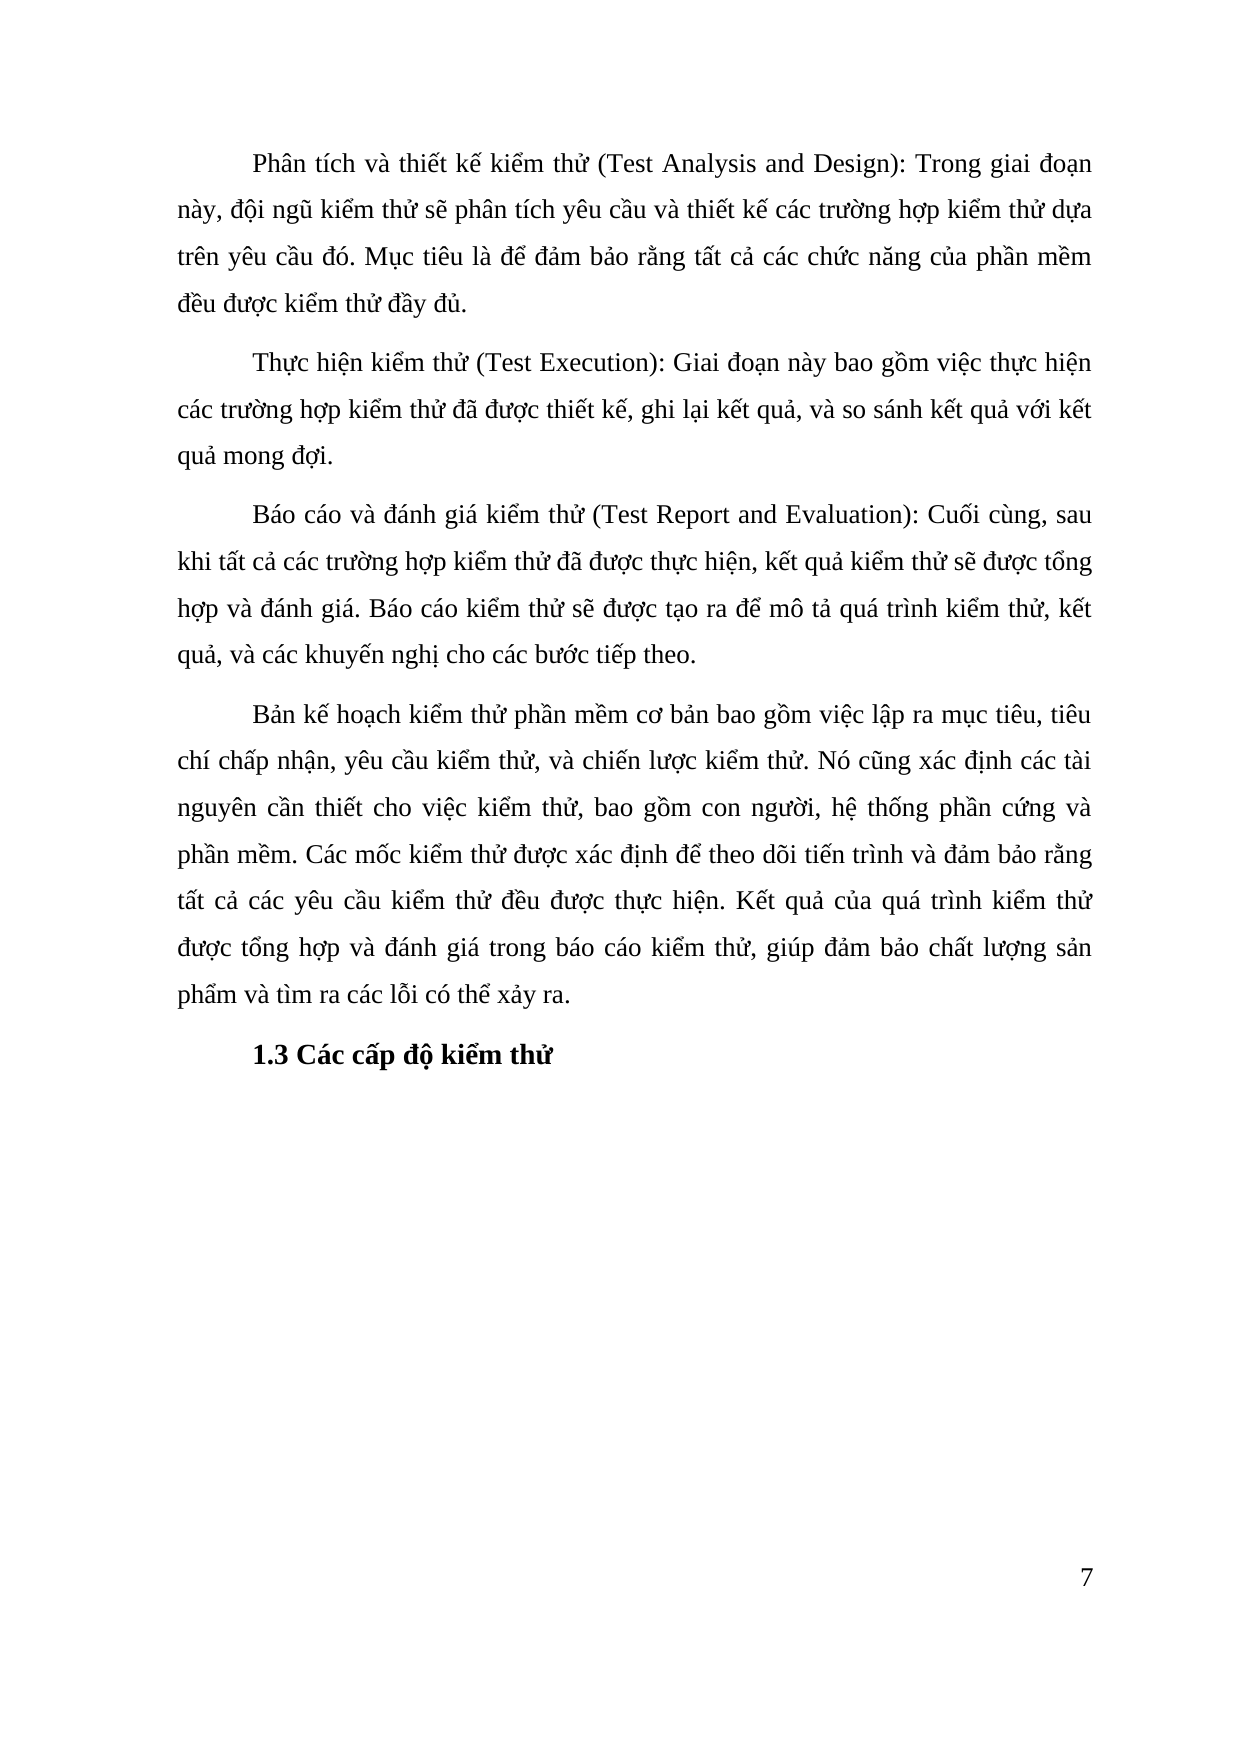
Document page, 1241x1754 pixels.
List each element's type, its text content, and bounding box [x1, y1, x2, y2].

text Báo cáo và đánh giá kiểm thử (Test Report and Evaluation): Cuối cùng, sau khi tất cả các trường hợp kiểm thử đã được thực hiện, kết quả kiểm thử sẽ được tổng hợp và đánh giá. Báo cáo kiểm thử sẽ được tạo ra để mô tả quá trình kiểm thử, kết quả, và các khuyến nghị cho các bước tiếp theo. [177, 499, 1093, 670]
text Phân tích và thiết kế kiểm thử (Test Analysis and Design): Trong giai đoạn này, đội ngũ kiểm thử sẽ phân tích yêu cầu và thiết kế các trường hợp kiểm thử dựa trên yêu cầu đó. Mục tiêu là để đảm bảo rằng tất cả các chức năng của phần mềm đều được kiểm thử đầy đủ. [177, 147, 1093, 318]
text 1.3 Các cấp độ kiểm thử [177, 1037, 1093, 1071]
text Thực hiện kiểm thử (Test Execution): Giai đoạn này bao gồm việc thực hiện các trường hợp kiểm thử đã được thiết kế, ghi lại kết quả, và so sánh kết quả với kết quả mong đợi. [177, 346, 1093, 471]
text Bản kế hoạch kiểm thử phần mềm cơ bản bao gồm việc lập ra mục tiêu, tiêu chí chấp nhận, yêu cầu kiểm thử, và chiến lược kiểm thử. Nó cũng xác định các tài nguyên cần thiết cho việc kiểm thử, bao gồm con người, hệ thống phần cứng và phần mềm. Các mốc kiểm thử được xác định để theo dõi tiến trình và đảm bảo rằng tất cả các yêu cầu kiểm thử đều được thực hiện. Kết quả của quá trình kiểm thử được tổng hợp và đánh giá trong báo cáo kiểm thử, giúp đảm bảo chất lượng sản phẩm và tìm ra các lỗi có thể xảy ra. [177, 698, 1093, 1009]
